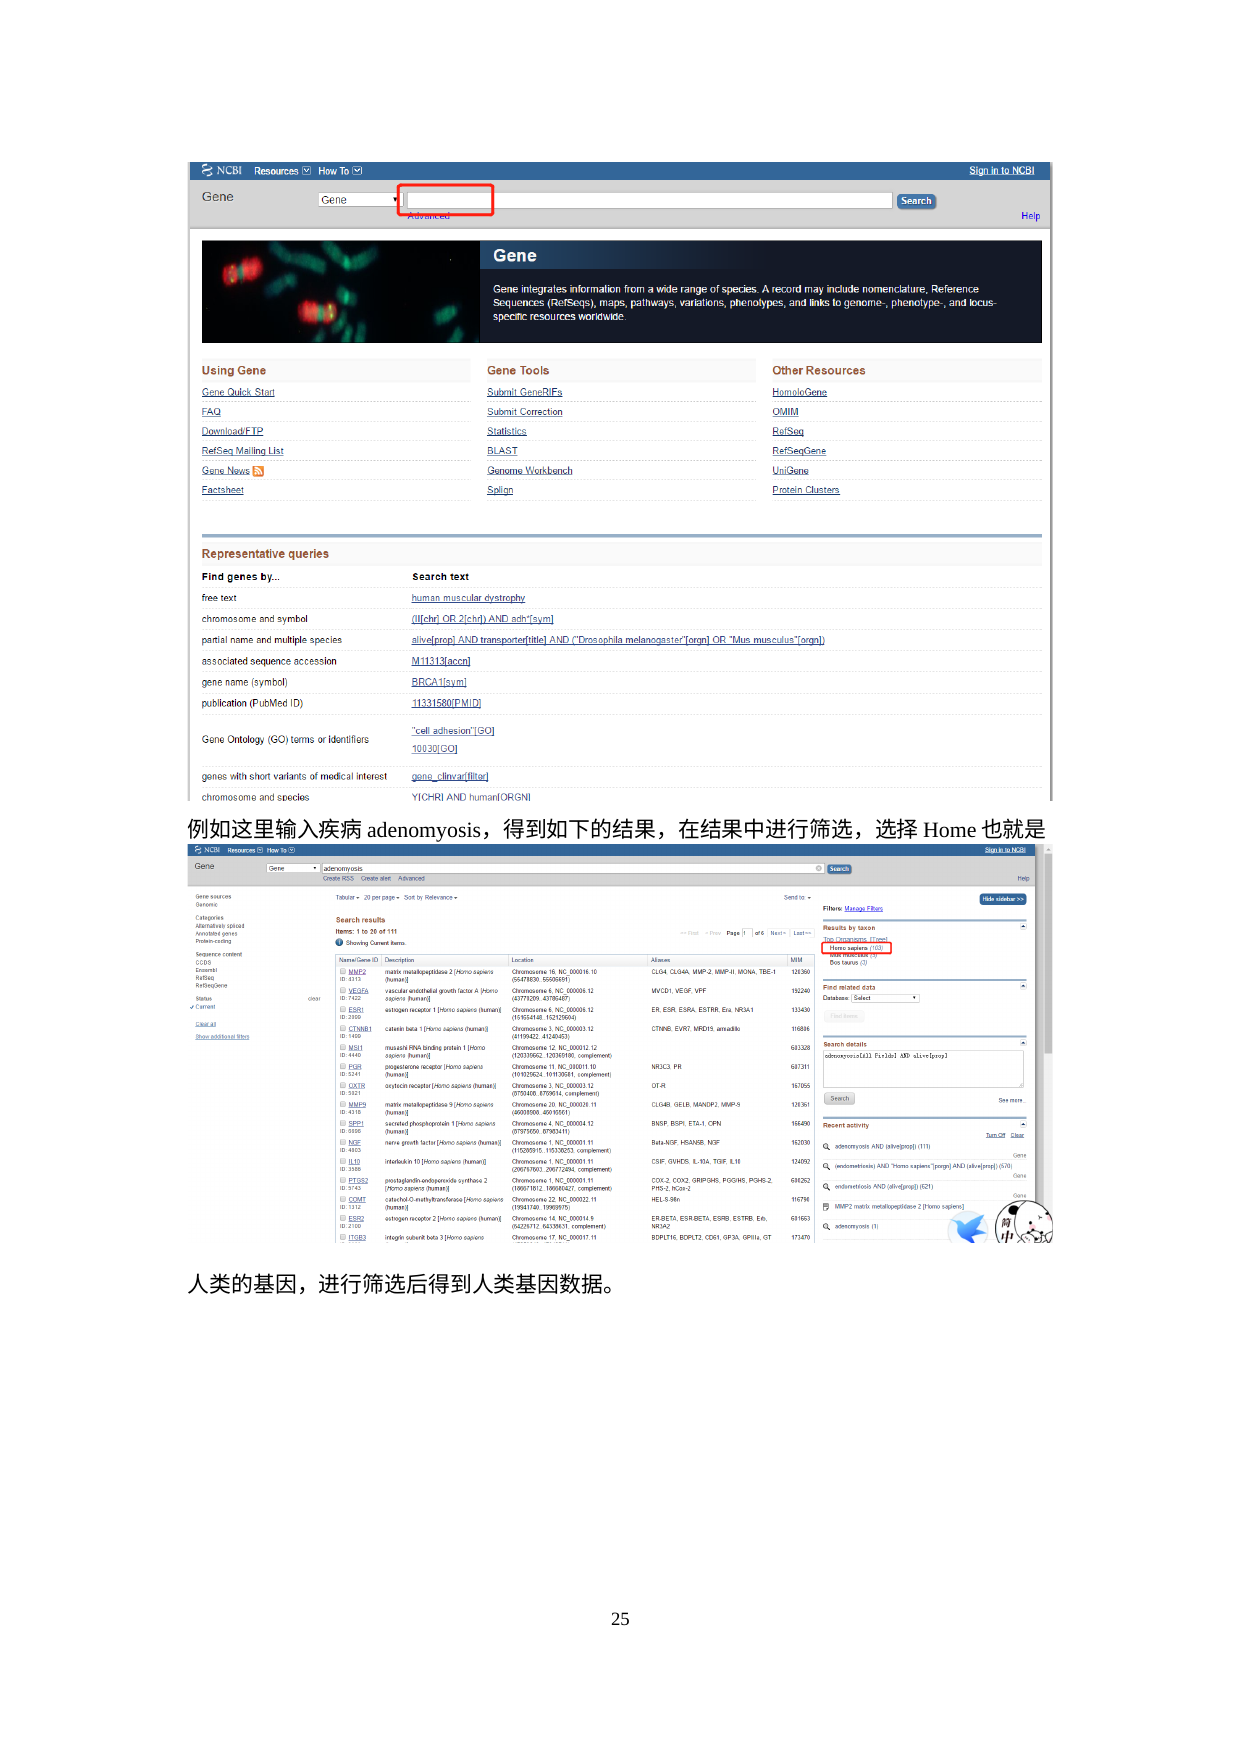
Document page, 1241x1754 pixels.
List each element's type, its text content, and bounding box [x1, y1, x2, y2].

picture [187, 162, 1053, 801]
text 例如这里输入疾病adenomyosis，得到如下的结果，在结果中进行筛选，选择Home也就是 [187, 812, 1053, 844]
picture [187, 844, 1053, 1243]
text 人类的基因，进行筛选后得到人类基因数据。 [187, 1267, 1053, 1299]
